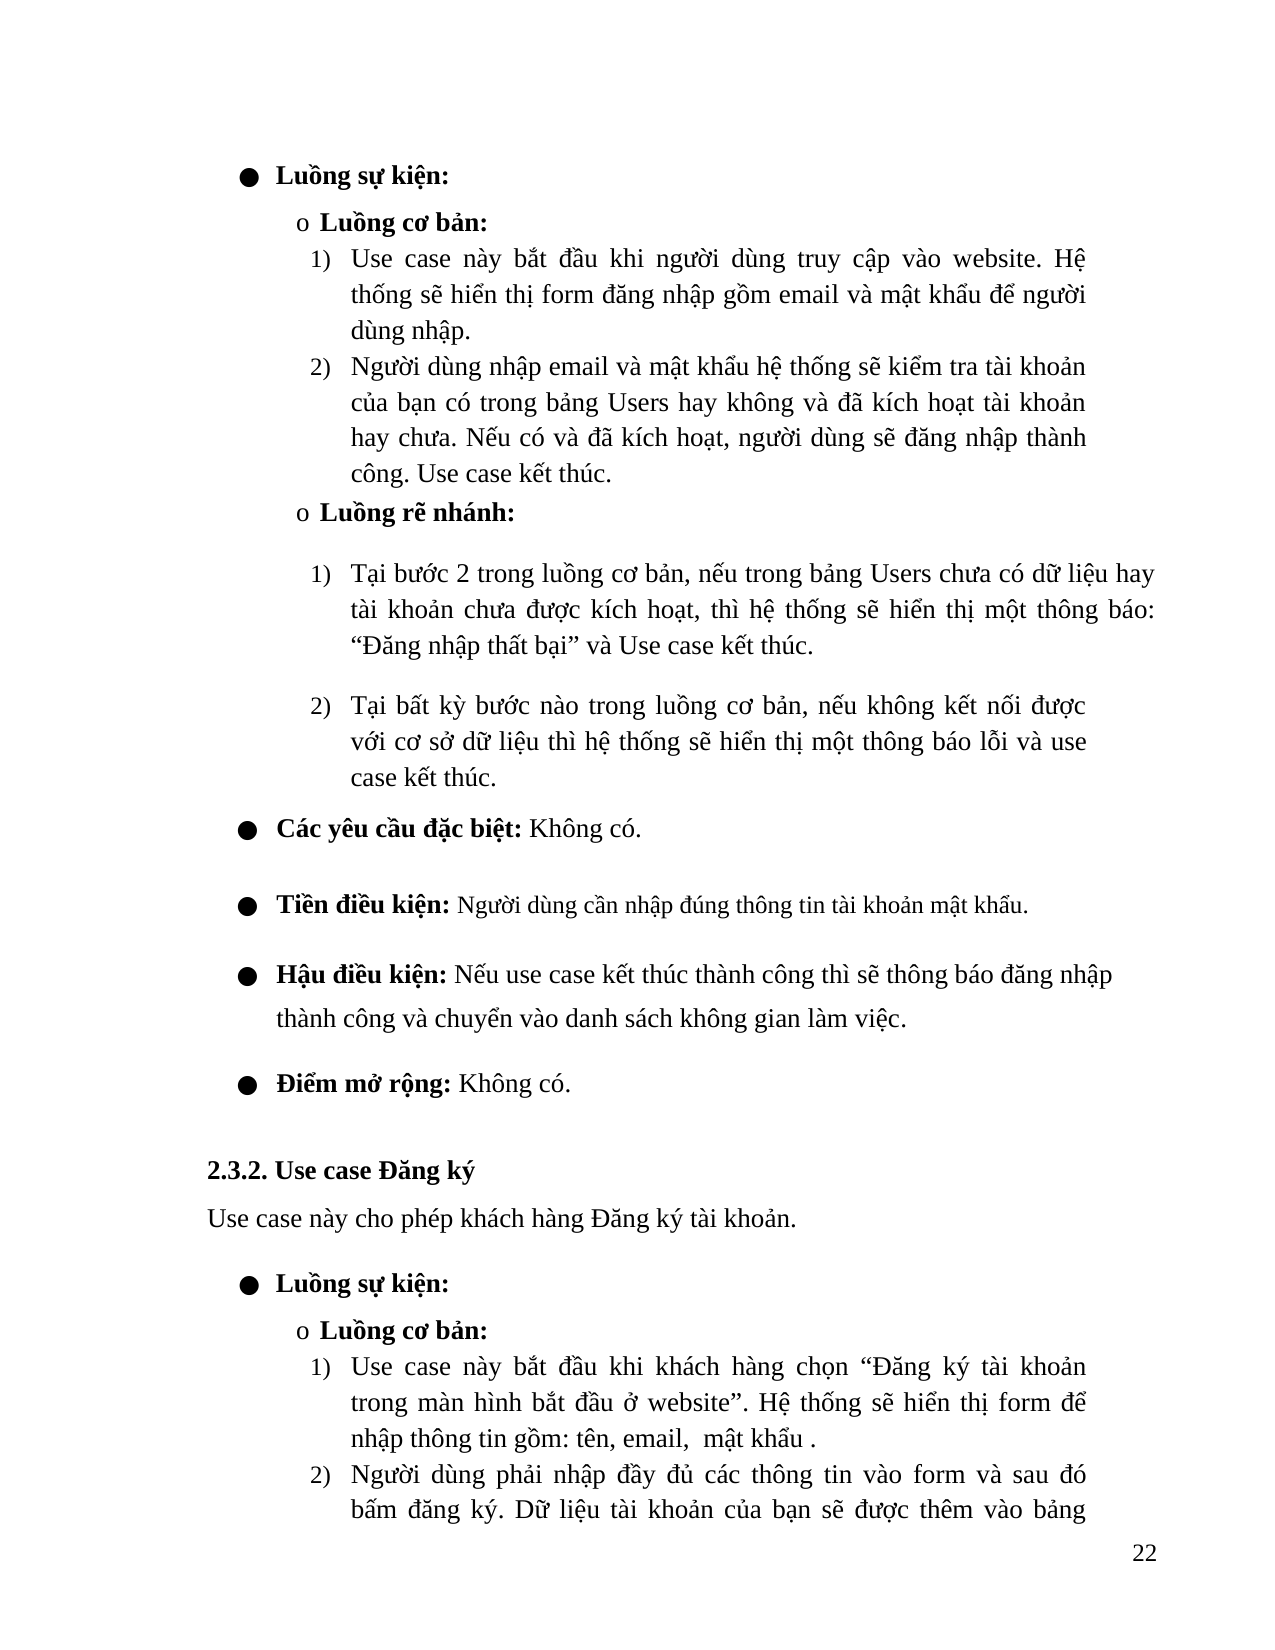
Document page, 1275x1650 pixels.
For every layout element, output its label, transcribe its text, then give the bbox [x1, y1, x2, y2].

subtitle 2.3.2. Use case Đăng ký [207, 1154, 1157, 1185]
list Tại bất kỳ bước nào trong luồng cơ bản, nếu không kết nối được với cơ sở dữ liệu thì hệ thống sẽ hiển thị một thông báo lỗi và use case kết thúc. [310, 689, 1087, 792]
list Luồng sự kiện: [238, 1256, 1157, 1307]
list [310, 1458, 1087, 1525]
list Điểm mở rộng: Không có. [236, 1055, 1157, 1106]
list Luồng rẽ nhánh: [296, 497, 1157, 528]
list Use case này bắt đầu khi khách hàng chọn “Đăng ký tài khoản trong màn hình bắt đầu ở website”. Hệ thống sẽ hiển thị form để nhập thông tin gồm: tên, email, mật khẩu . [310, 1350, 1087, 1453]
list Luồng cơ bản: [296, 207, 1157, 238]
text Use case này cho phép khách hàng Đăng ký tài khoản. [207, 1202, 1157, 1234]
list Tại bước 2 trong luồng cơ bản, nếu trong bảng Users chưa có dữ liệu hay tài khoản chưa được kích hoạt, thì hệ thống sẽ hiển thị một thông báo: “Đăng nhập thất bại” và Use case kết thúc. [310, 557, 1157, 660]
list Use case này bắt đầu khi người dùng truy cập vào website. Hệ thống sẽ hiển thị form đăng nhập gồm email và mật khẩu để người dùng nhập. [310, 242, 1087, 345]
list Tiền điều kiện: Người dùng cần nhập đúng thông tin tài khoản mật khẩu. [236, 877, 1157, 928]
list Luồng sự kiện: [238, 148, 1157, 199]
list Luồng cơ bản: [296, 1314, 1157, 1346]
list Người dùng nhập email và mật khẩu hệ thống sẽ kiểm tra tài khoản của bạn có trong bảng Users hay không và đã kích hoạt tài khoản hay chưa. Nếu có và đã kích hoạt, người dùng sẽ đăng nhập thành công. Use case kết thúc. [310, 350, 1087, 488]
list Các yêu cầu đặc biệt: Không có. [236, 801, 1157, 852]
list Hậu điều kiện: Nếu use case kết thúc thành công thì sẽ thông báo đăng nhập thành công và chuyển vào danh sách không gian làm việc. [236, 946, 1157, 1033]
